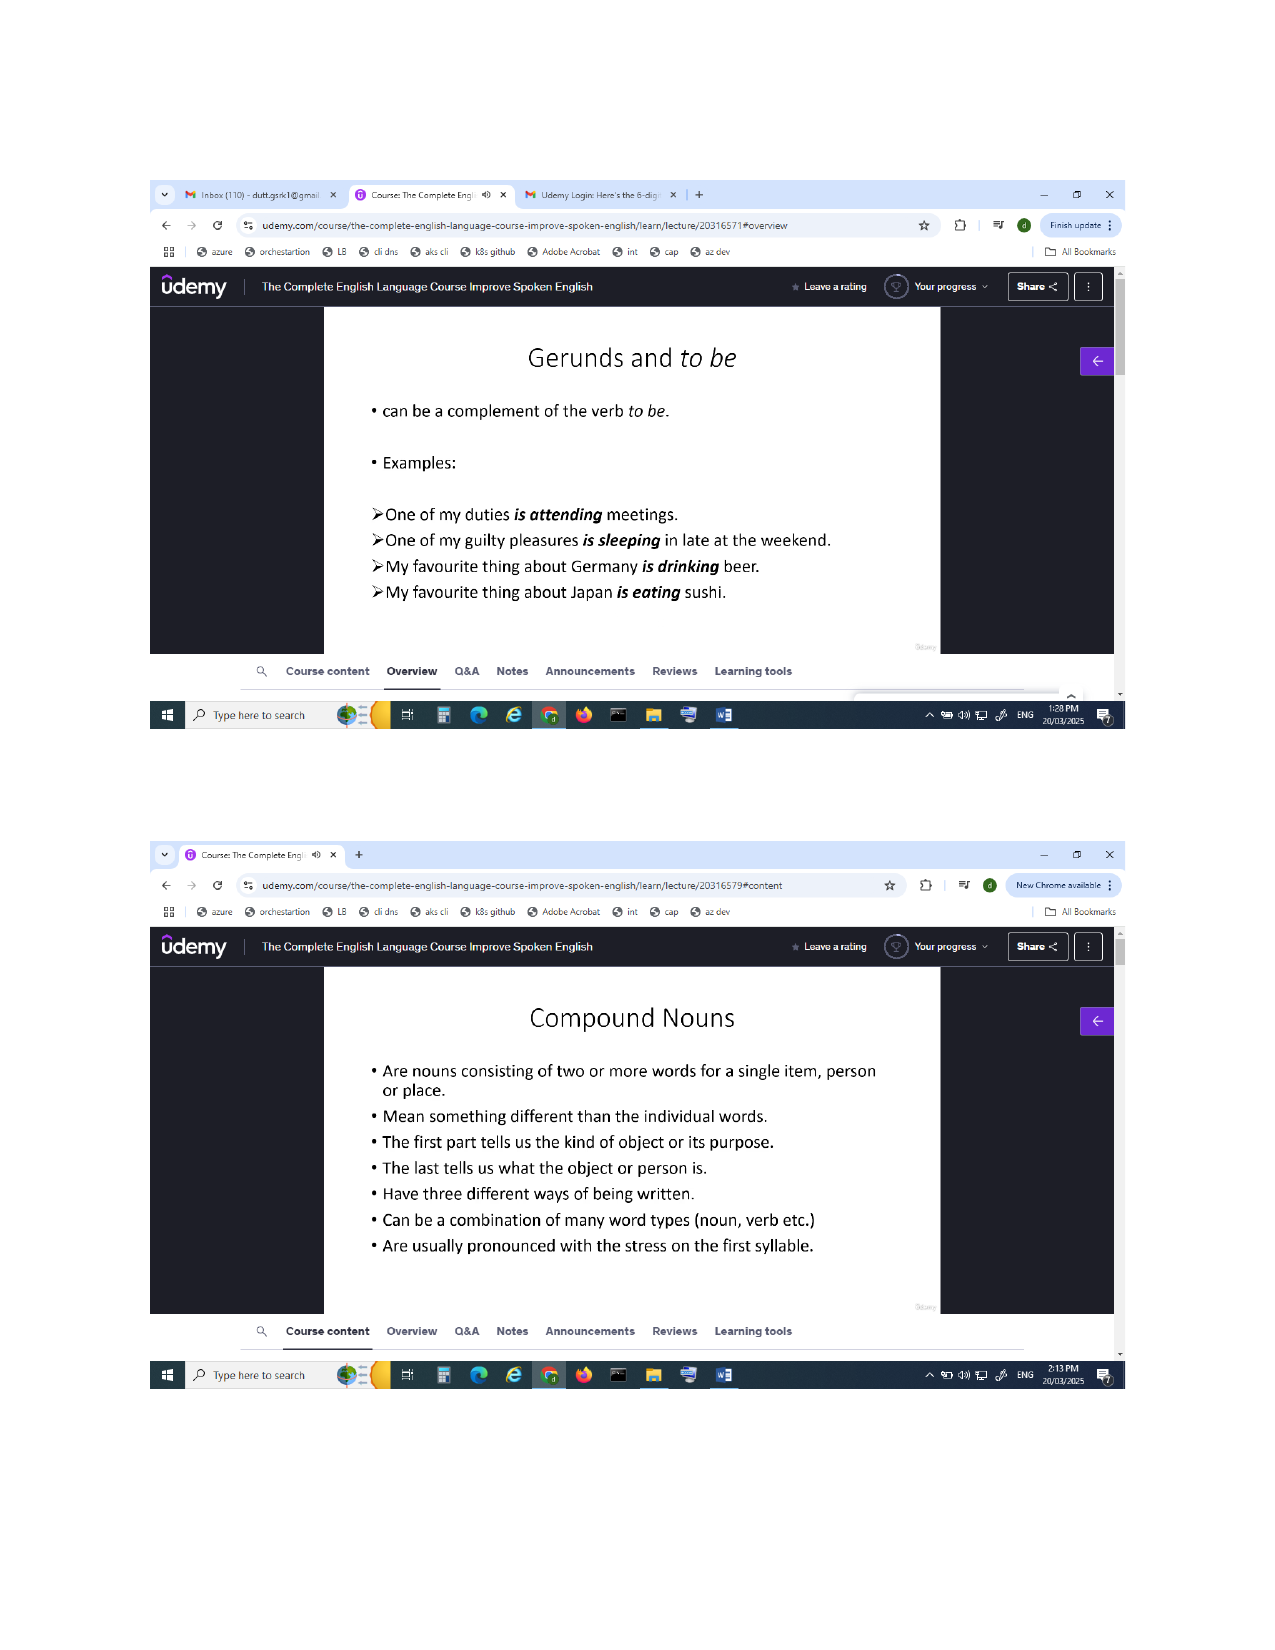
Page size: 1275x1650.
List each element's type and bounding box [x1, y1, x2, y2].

picture [150, 180, 1125, 729]
picture [150, 841, 1125, 1389]
